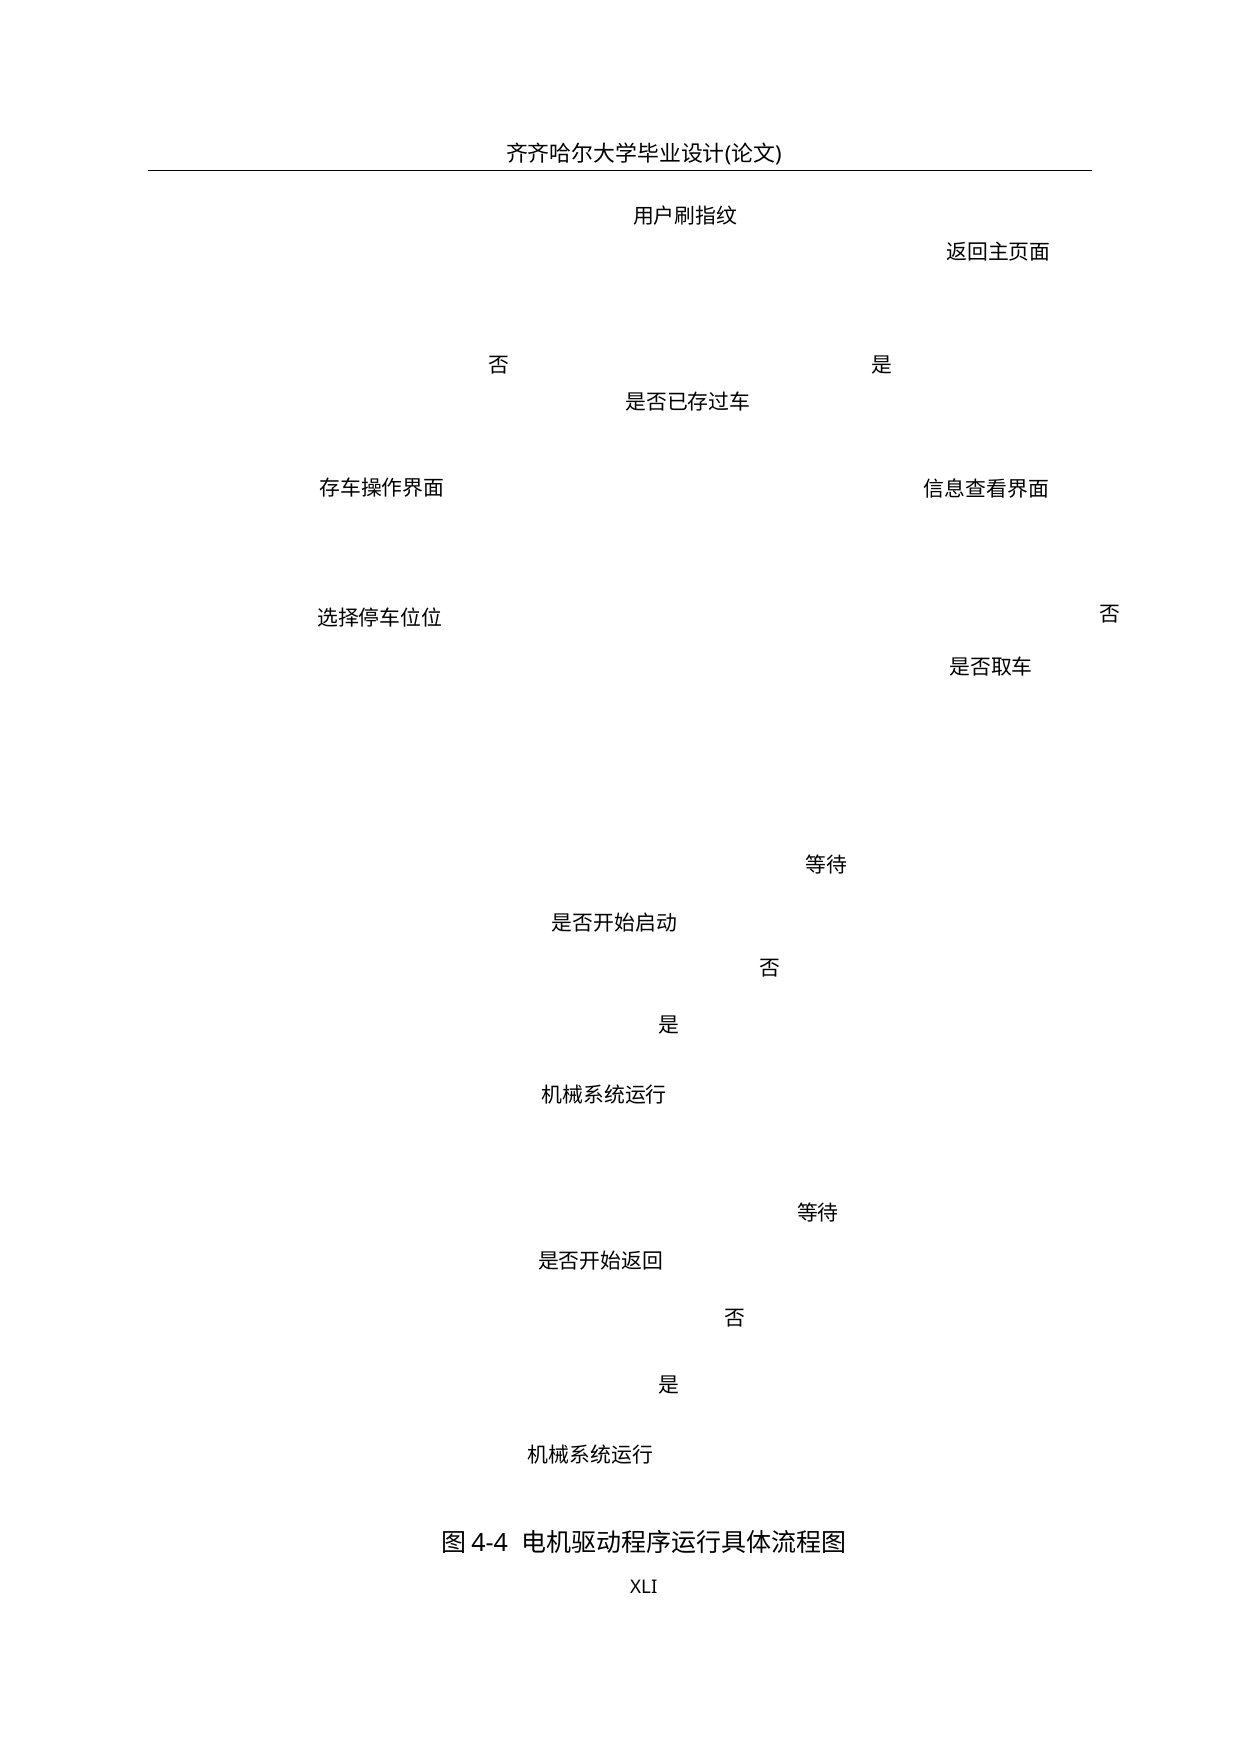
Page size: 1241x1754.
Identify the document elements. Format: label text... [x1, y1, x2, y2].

text 图4-4 电机驱动程序运行具体流程图 [148, 1523, 1092, 1559]
